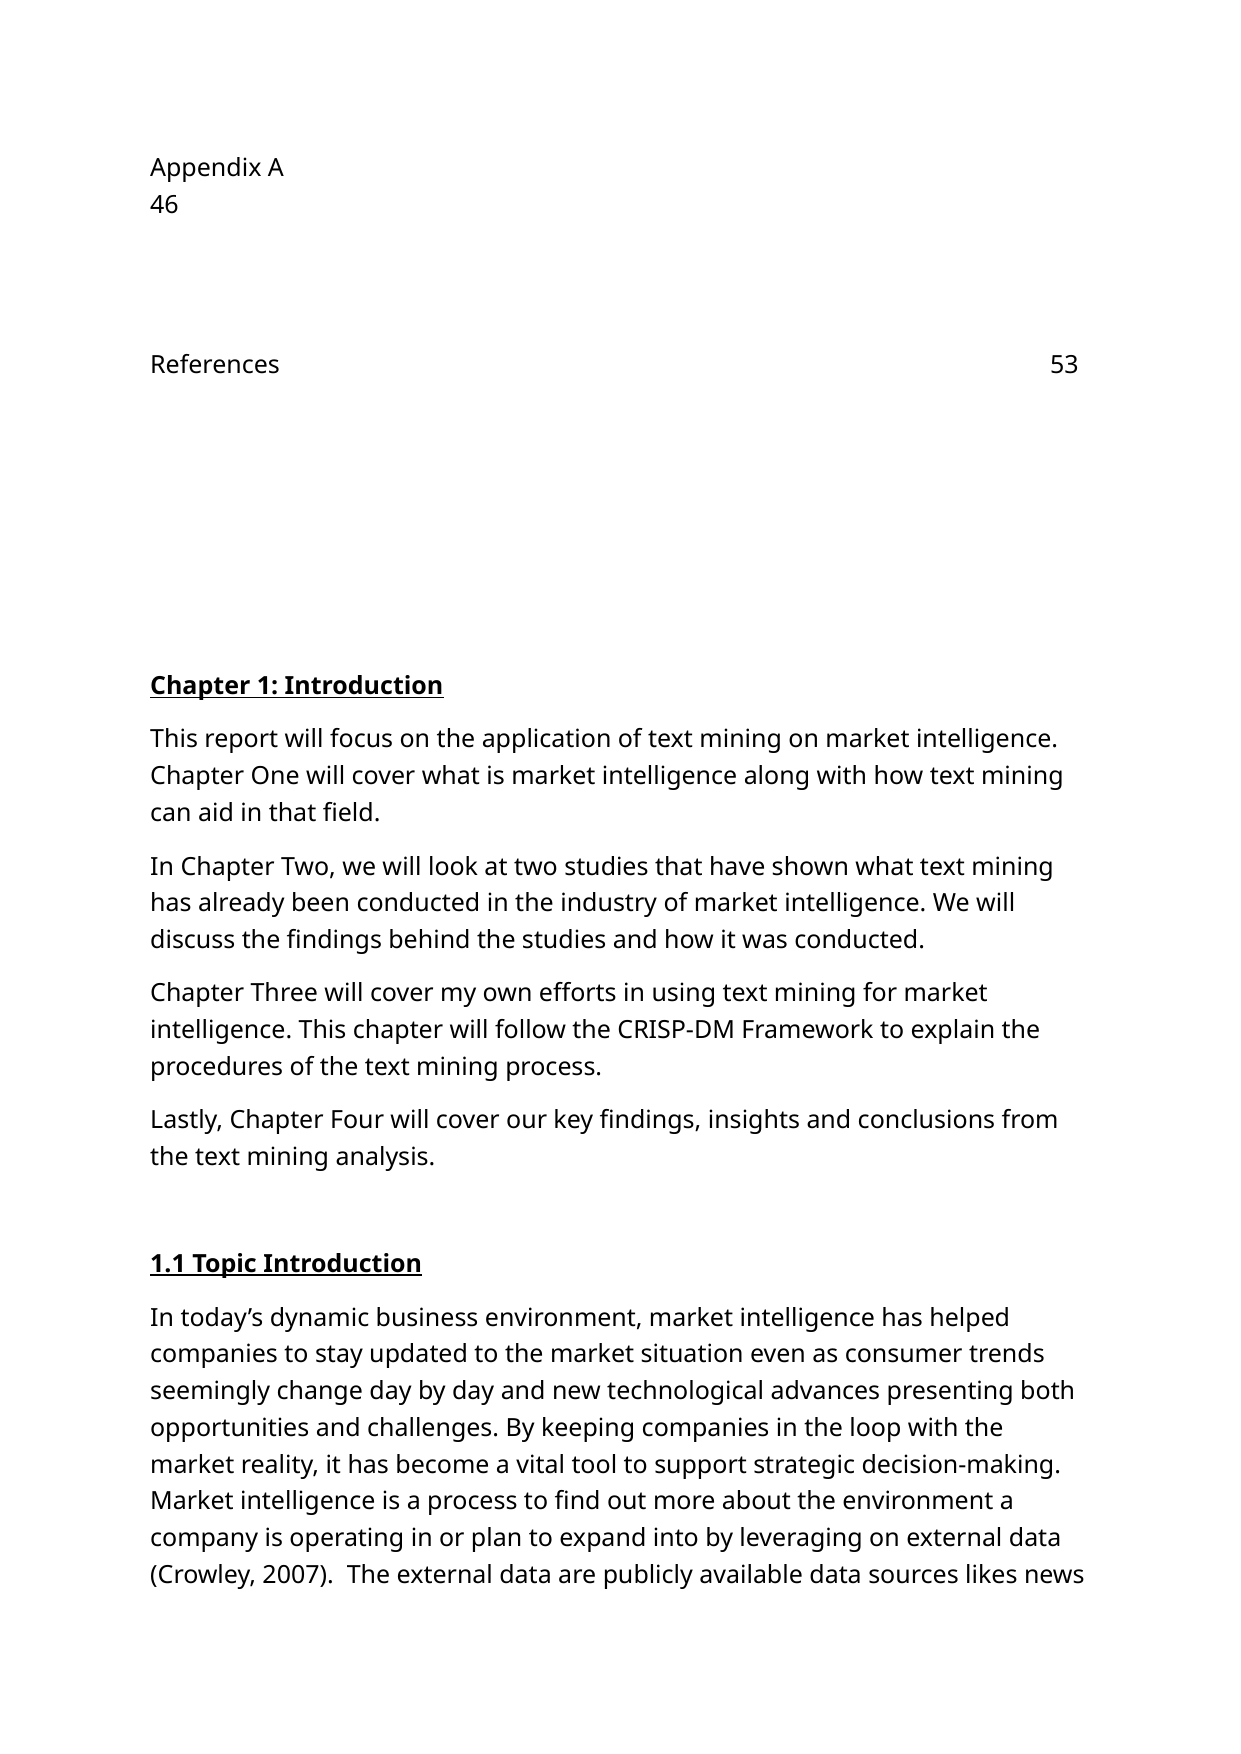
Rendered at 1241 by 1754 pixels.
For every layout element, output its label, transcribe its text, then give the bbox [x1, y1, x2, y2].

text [150, 1299, 1090, 1591]
text Chapter Three will cover my own efforts in using text mining for market intelligence. This chapter will follow the CRISP-DM Framework to explain the procedures of the text mining process. [150, 975, 1090, 1083]
text This report will focus on the application of text mining on market intelligence. Chapter One will cover what is market intelligence along with how text mining can aid in that field. [150, 721, 1090, 829]
text 1.1 Topic Introduction [150, 1246, 1090, 1280]
text Chapter 1: Introduction [150, 668, 1090, 702]
text In Chapter Two, we will look at two studies that have shown what text mining has already been conducted in the industry of market intelligence. We will discuss the findings behind the studies and how it was conducted. [150, 848, 1090, 956]
text References 53 [150, 347, 1090, 381]
text Lastly, Chapter Four will cover our key findings, insights and conclusions from the text mining analysis. [150, 1102, 1090, 1173]
text Appendix A 46 [150, 150, 1090, 221]
